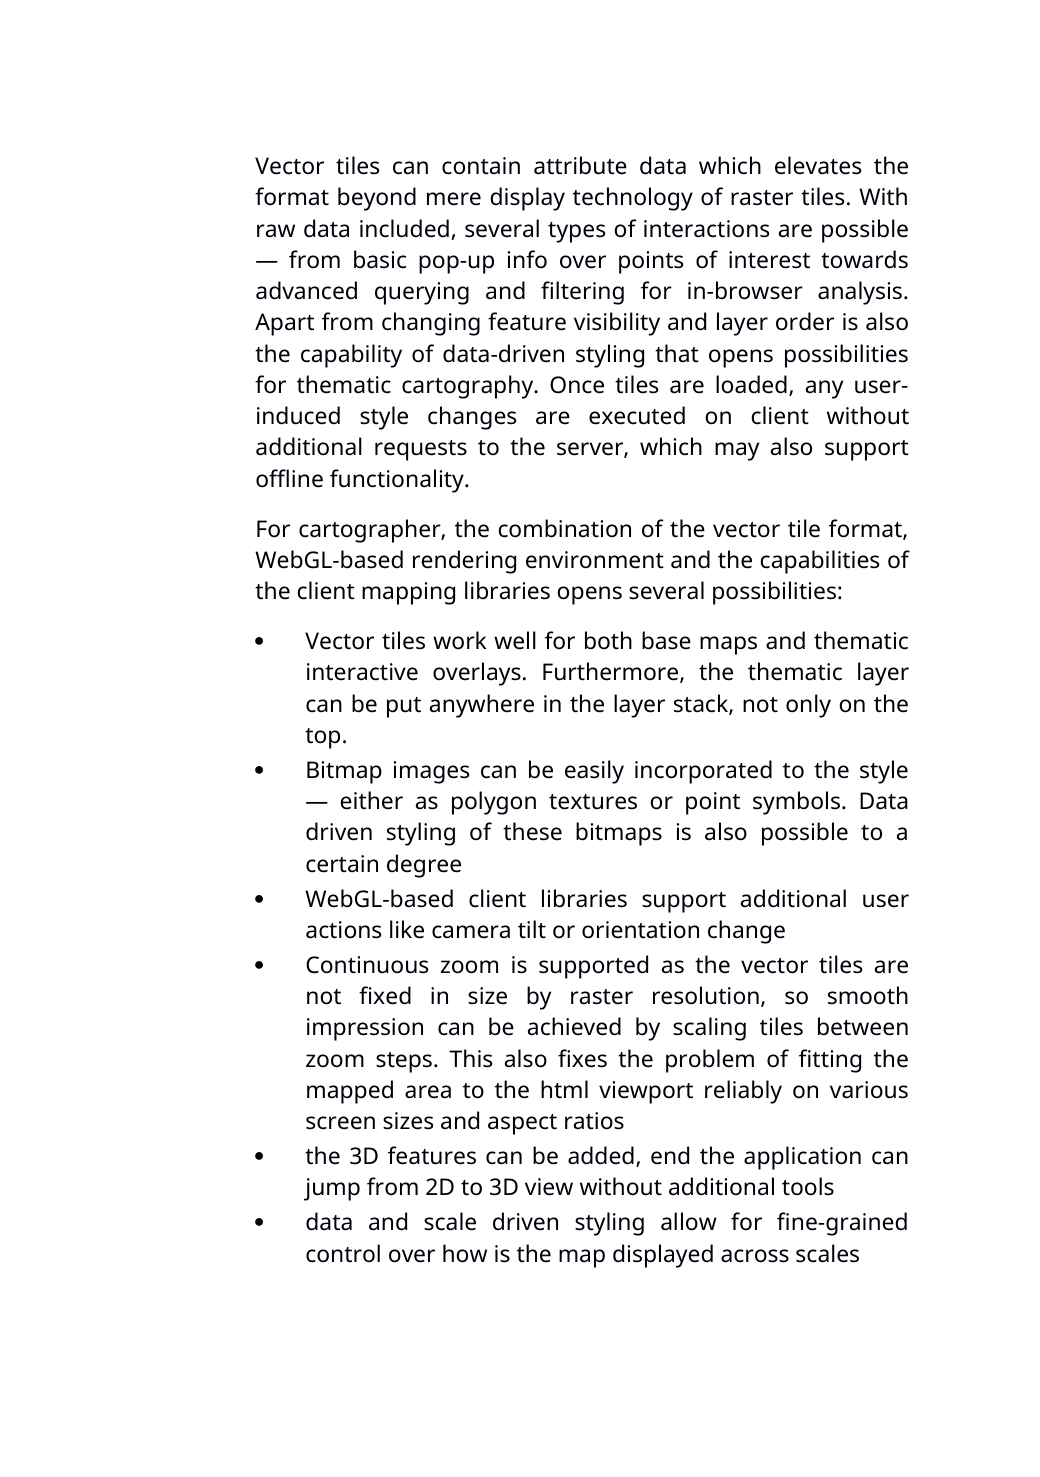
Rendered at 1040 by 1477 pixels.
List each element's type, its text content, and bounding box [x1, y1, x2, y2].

list WebGL-based client libraries support additional user actions like camera tilt or orientation change [255, 882, 910, 945]
list Vector tiles work well for both base maps and thematic interactive overlays. Furthermore, the thematic layer can be put anywhere in the layer stack, not only on the top. [255, 625, 910, 750]
text Vector tiles can contain attribute data which elevates the format beyond mere display technology of raster tiles. With raw data included, several types of interactions are possible — from basic pop-up info over points of interest towards advanced querying and filtering for in-browser analysis. Apart from changing feature visibility and layer order is also the capability of data-driven styling that opens possibilities for thematic cartography. Once tiles are loaded, any user-induced style changes are executed on client without additional requests to the server, which may also support offline functionality. [255, 150, 910, 494]
list data and scale driven styling allow for fine-grained control over how is the map displayed across scales [255, 1206, 910, 1269]
list Bitmap images can be easily incorporated to the style — either as polygon textures or point symbols. Data driven styling of these bitmaps is also possible to a certain degree [255, 754, 910, 879]
list the 3D features can be added, end the application can jump from 2D to 3D view without additional tools [255, 1140, 910, 1202]
list Continuous zoom is supported as the vector tiles are not fixed in size by raster resolution, so smooth impression can be achieved by scaling tiles between zoom steps. This also fixes the problem of fitting the mapped area to the html viewport reliably on various screen sizes and aspect ratios [255, 949, 910, 1136]
text For cartographer, the combination of the vector tile format, WebGL-based rendering environment and the capabilities of the client mapping libraries opens several possibilities: [255, 512, 910, 606]
